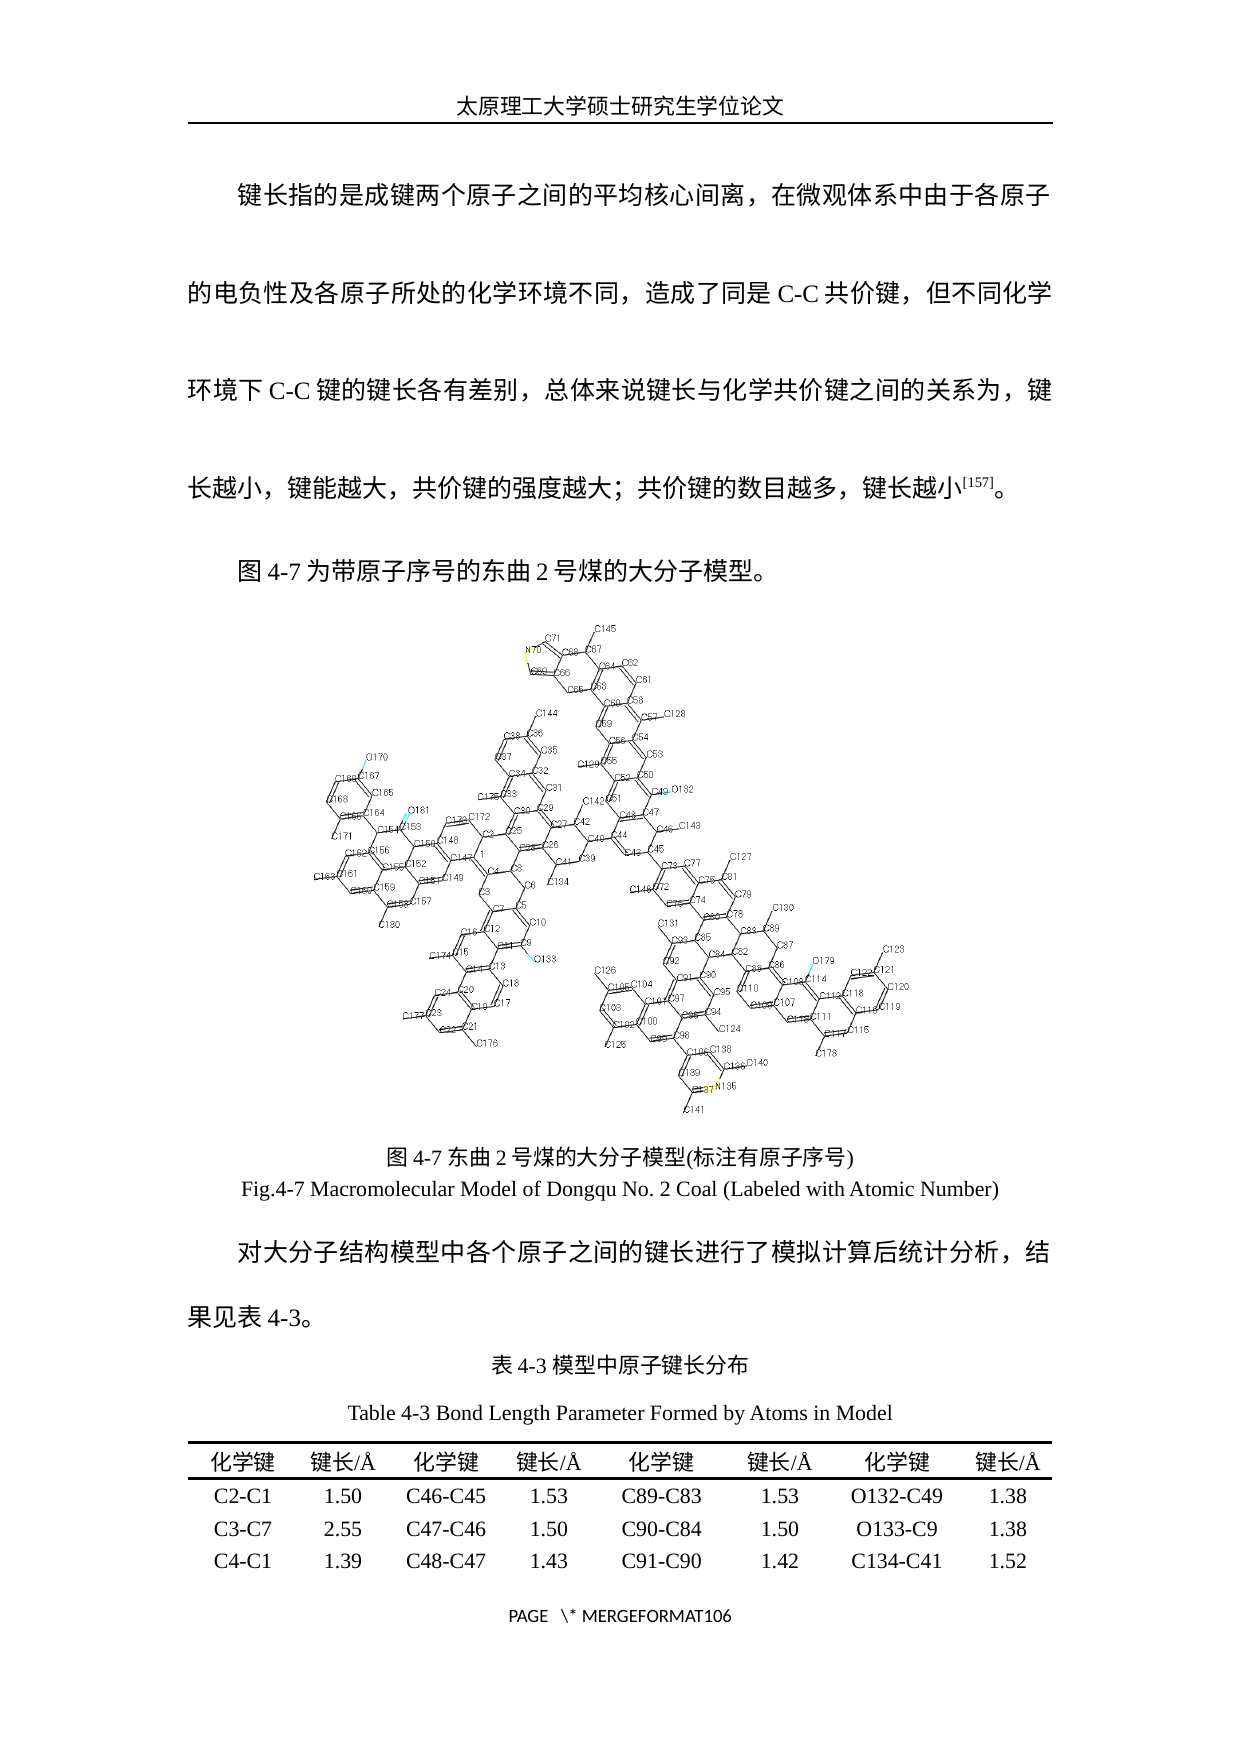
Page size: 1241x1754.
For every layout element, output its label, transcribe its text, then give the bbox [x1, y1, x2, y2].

text 图4-7为带原子序号的东曲2号煤的大分子模型。 [187, 537, 1053, 602]
text 图4-7 东曲2号煤的大分子模型(标注有原子序号) [187, 1140, 1053, 1172]
table_header 化学键 [188, 1444, 297, 1477]
table_header 化学键 [830, 1444, 963, 1477]
table_header 键长/Å [504, 1444, 594, 1477]
table_header 键长/Å [298, 1444, 388, 1477]
table_cell C48-C47 [388, 1545, 503, 1577]
table_cell 1.50 [729, 1512, 830, 1545]
text 键长指的是成键两个原子之间的平均核心间离，在微观体系中由于各原子的电负性及各原子所处的化学环境不同，造成了同是C-C共价键，但不同化学环境下C-C键的键长各有差别，总体来说键长与化学共价键之间的关系为，键长越小，键能越大，共价键的强度越大；共价键的数目越多，键长越小[157]。 [187, 161, 1053, 519]
table_cell C46-C45 [388, 1480, 503, 1512]
text Fig.4-7 Macromolecular Model of Dongqu No. 2 Coal (Labeled with Atomic Number) [187, 1172, 1053, 1205]
table_cell 1.38 [963, 1512, 1052, 1545]
table_cell C91-C90 [594, 1545, 729, 1577]
table_cell C2-C1 [188, 1480, 297, 1512]
text Table 4-3 Bond Length Parameter Formed by Atoms in Model [187, 1396, 1053, 1428]
table_cell O132-C49 [830, 1480, 963, 1512]
table_cell 1.52 [963, 1545, 1052, 1577]
table_cell C47-C46 [388, 1512, 503, 1545]
table_cell 1.38 [963, 1480, 1052, 1512]
table_cell 1.50 [504, 1512, 594, 1545]
table_cell 1.42 [729, 1545, 830, 1577]
text 对大分子结构模型中各个原子之间的键长进行了模拟计算后统计分析，结果见表4-3。 [187, 1218, 1053, 1348]
table_header 化学键 [388, 1444, 503, 1477]
table_cell C3-C7 [188, 1512, 297, 1545]
table_header 化学键 [594, 1444, 729, 1477]
table_cell 1.53 [729, 1480, 830, 1512]
table_cell C4-C1 [188, 1545, 297, 1577]
table_cell 1.53 [504, 1480, 594, 1512]
table_cell C134-C41 [830, 1545, 963, 1577]
table_cell 1.39 [298, 1545, 388, 1577]
table_header 键长/Å [729, 1444, 830, 1477]
table_cell C89-C83 [594, 1480, 729, 1512]
table_cell 1.50 [298, 1480, 388, 1512]
table_cell 2.55 [298, 1512, 388, 1545]
table_cell O133-C9 [830, 1512, 963, 1545]
text 表4-3 模型中原子键长分布 [187, 1348, 1053, 1380]
table_cell 1.43 [504, 1545, 594, 1577]
table_cell C90-C84 [594, 1512, 729, 1545]
table_header 键长/Å [963, 1444, 1052, 1477]
picture [287, 620, 954, 1119]
